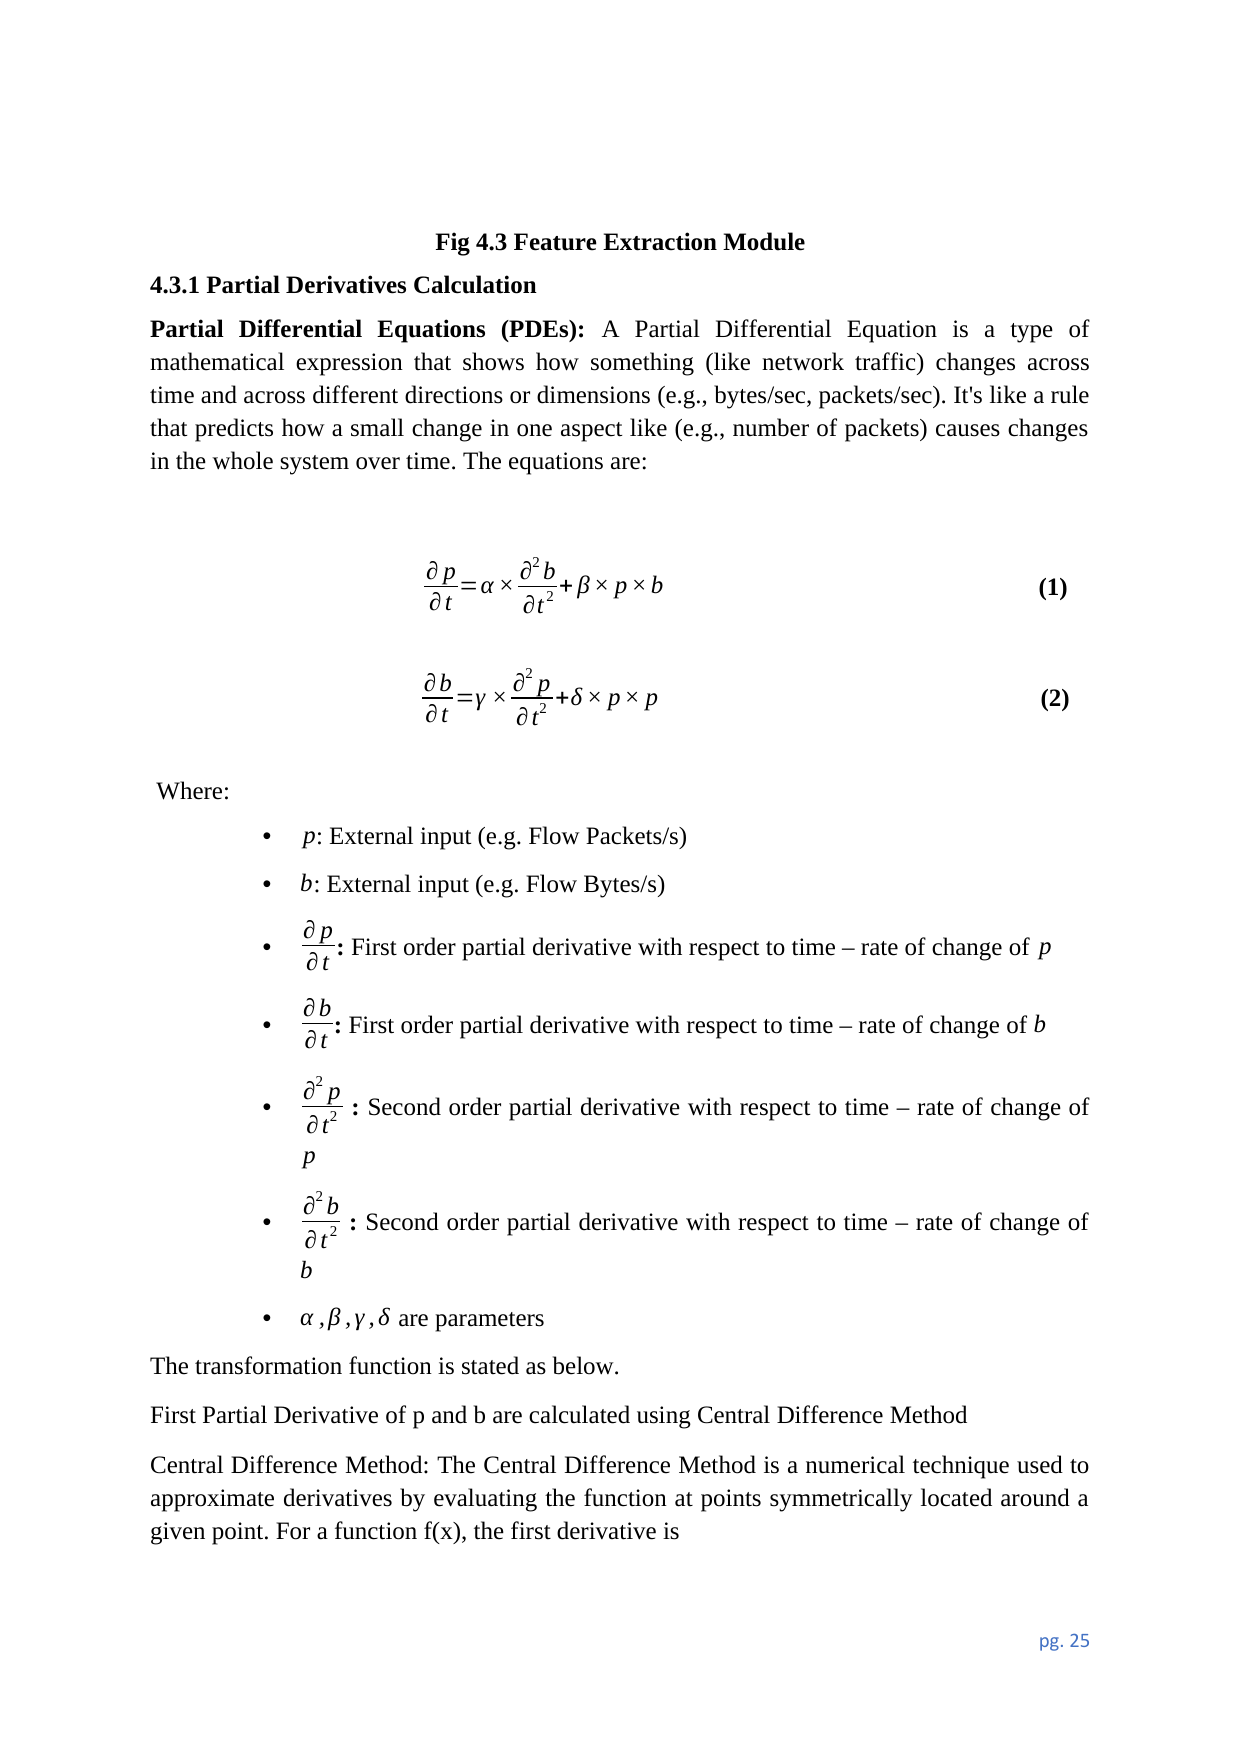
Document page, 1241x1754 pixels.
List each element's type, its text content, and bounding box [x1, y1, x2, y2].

text 4.3.1 Partial Derivatives Calculation [150, 271, 1086, 299]
list : First order partial derivative with respect to time – rate of change of [262, 917, 1090, 976]
list : First order partial derivative with respect to time – rate of change of [262, 995, 1090, 1054]
text Fig 4.3 Feature Extraction Module [150, 227, 1090, 256]
text Where: [150, 776, 1090, 805]
text (1) [150, 496, 1090, 619]
list : External input (e.g. Flow Bytes/s) [262, 869, 1090, 898]
list : Second order partial derivative with respect to time – rate of change of [262, 1188, 1090, 1284]
text Partial Differential Equations (PDEs): A Partial Differential Equation is a type of mathematical expression that shows how something (like network traffic) changes across time and across different directions or dimensions (e.g., bytes/sec, packets/sec). It's like a rule that predicts how a small change in one aspect like (e.g., number of packets) causes changes in the whole system over time. The equations are: [150, 314, 1090, 474]
text Central Difference Method: The Central Difference Method is a numerical technique used to approximate derivatives by evaluating the function at points symmetrically located around a given point. For a function f(x), the first derivative is [150, 1450, 1090, 1545]
text The transformation function is stated as below. [150, 1351, 1090, 1379]
text (2) [150, 664, 1090, 731]
text First Partial Derivative of p and b are calculated using Central Difference Method [150, 1401, 1090, 1429]
list : External input (e.g. Flow Packets/s) [262, 821, 1090, 850]
list : Second order partial derivative with respect to time – rate of change of [262, 1073, 1090, 1169]
list are parameters [262, 1303, 1090, 1332]
